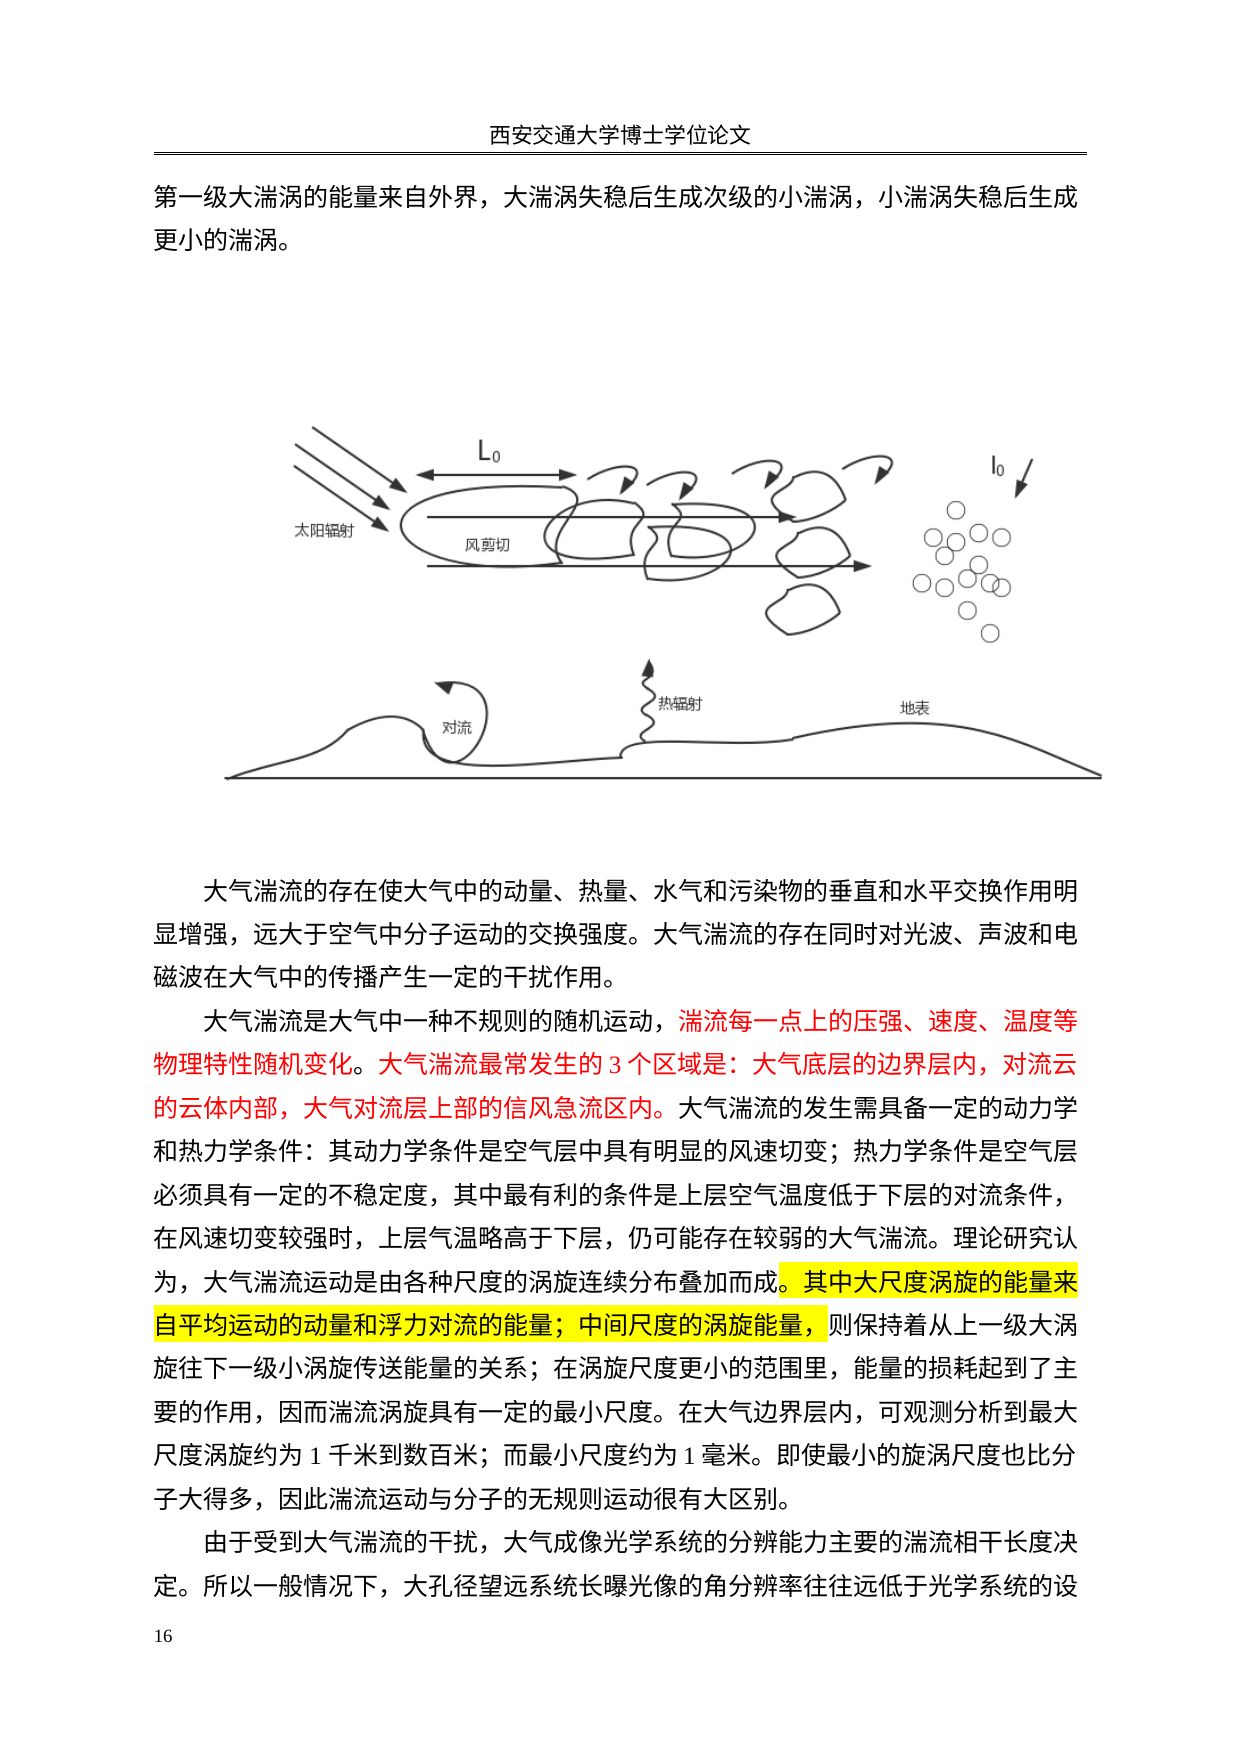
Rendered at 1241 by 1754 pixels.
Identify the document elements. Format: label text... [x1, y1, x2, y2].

text 大气湍流的存在使大气中的动量、热量、水气和污染物的垂直和水平交换作用明显增强，远大于空气中分子运动的交换强度。大气湍流的存在同时对光波、声波和电磁波在大气中的传播产生一定的干扰作用。 [153, 871, 1087, 994]
text 大气湍流是大气中一种不规则的随机运动，湍流每一点上的压强、速度、温度等物理特性随机变化。大气湍流最常发生的3 个区域是：大气底层的边界层内，对流云的云体内部，大气对流层上部的信风急流区内。大气湍流的发生需具备一定的动力学和热力学条件：其动力学条件是空气层中具有明显的风速切变；热力学条件是空气层必须具有一定的不稳定度，其中最有利的条件是上层空气温度低于下层的对流条件，在风速切变较强时，上层气温略高于下层，仍可能存在较弱的大气湍流。理论研究认为，大气湍流运动是由各种尺度的涡旋连续分布叠加而成。其中大尺度涡旋的能量来自平均运动的动量和浮力对流的能量；中间尺度的涡旋能量，则保持着从上一级大涡旋往下一级小涡旋传送能量的关系；在涡旋尺度更小的范围里，能量的损耗起到了主要的作用，因而湍流涡旋具有一定的最小尺度。在大气边界层内，可观测分析到最大尺度涡旋约为 1 千米到数百米；而最小尺度约为1 毫米。即使最小的旋涡尺度也比分子大得多，因此湍流运动与分子的无规则运动很有大区别。 [153, 1001, 1087, 1515]
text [153, 1523, 1087, 1602]
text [153, 177, 1087, 257]
picture [203, 305, 1137, 866]
